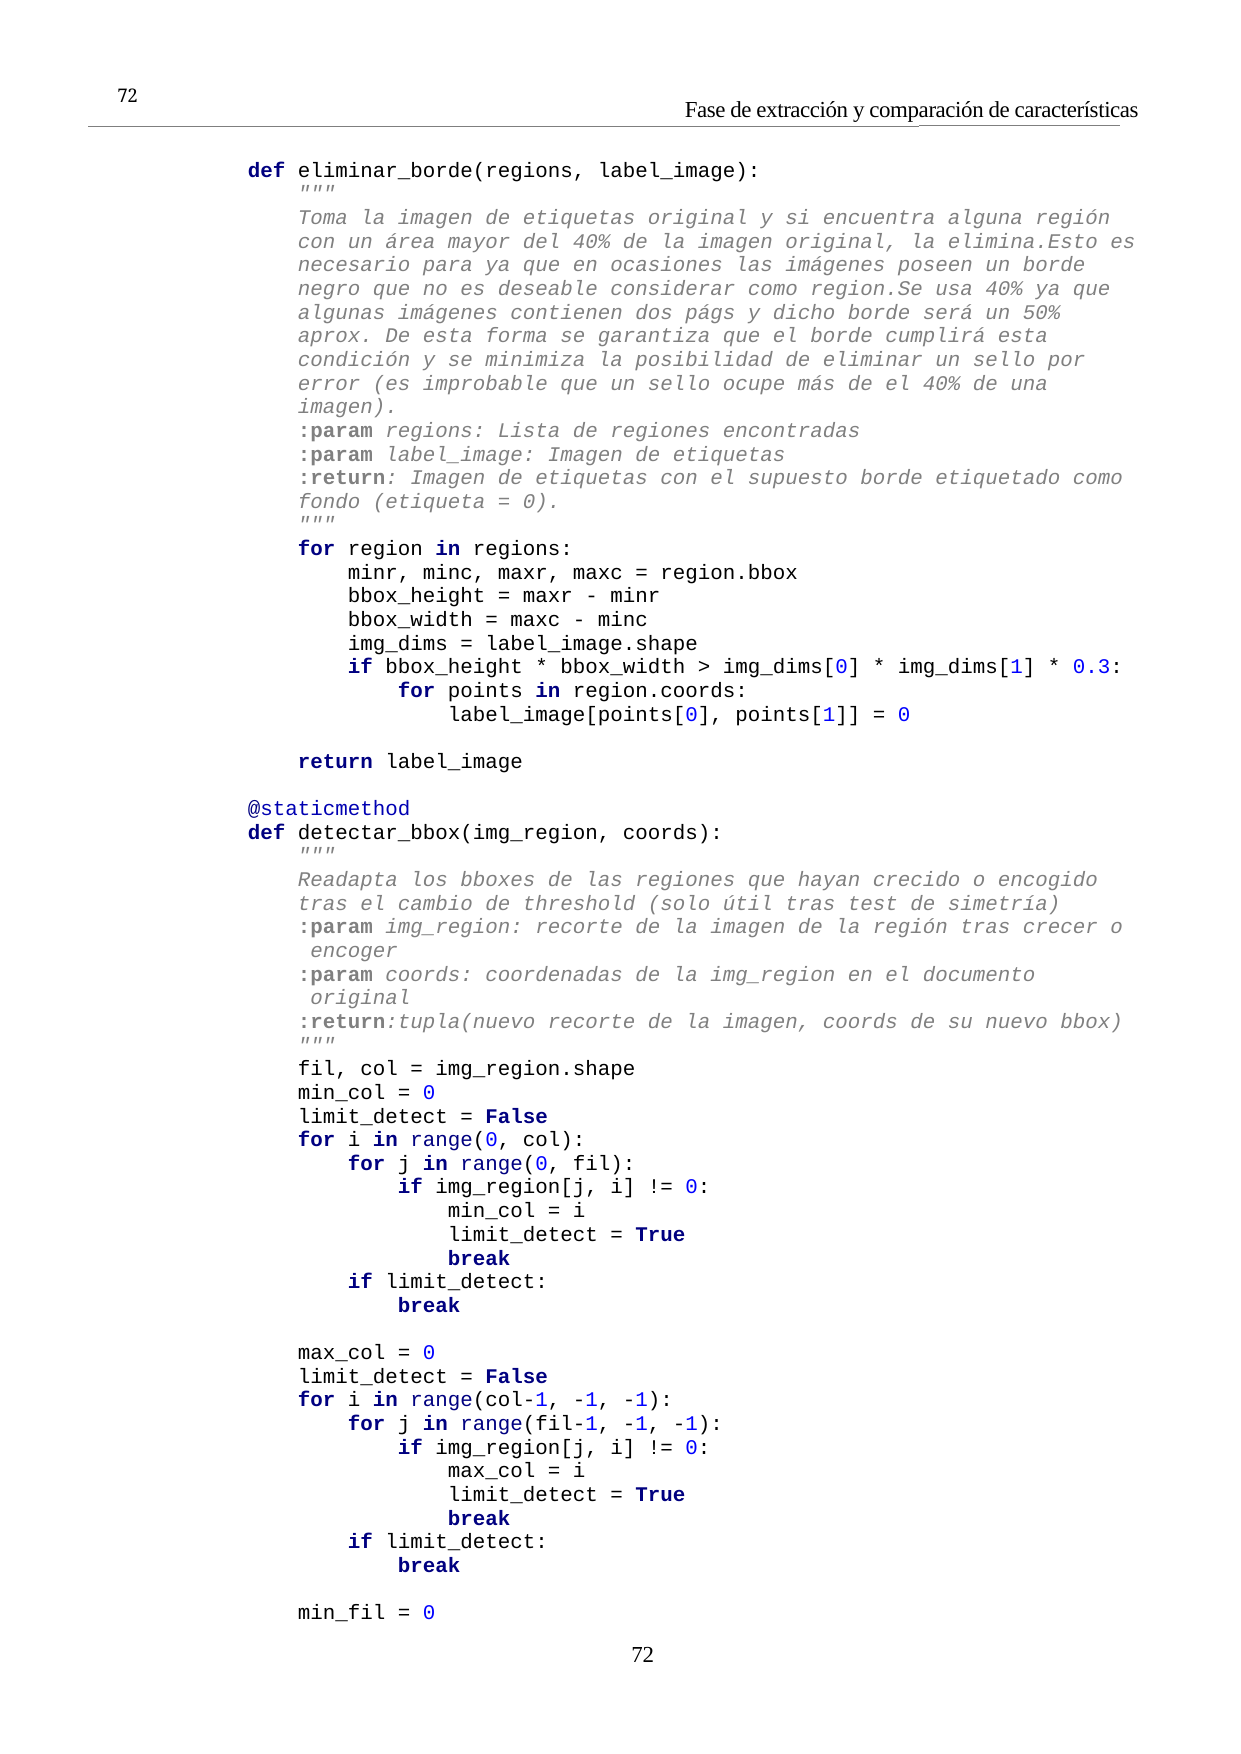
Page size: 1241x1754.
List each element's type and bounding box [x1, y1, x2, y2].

text [148, 160, 1138, 1626]
